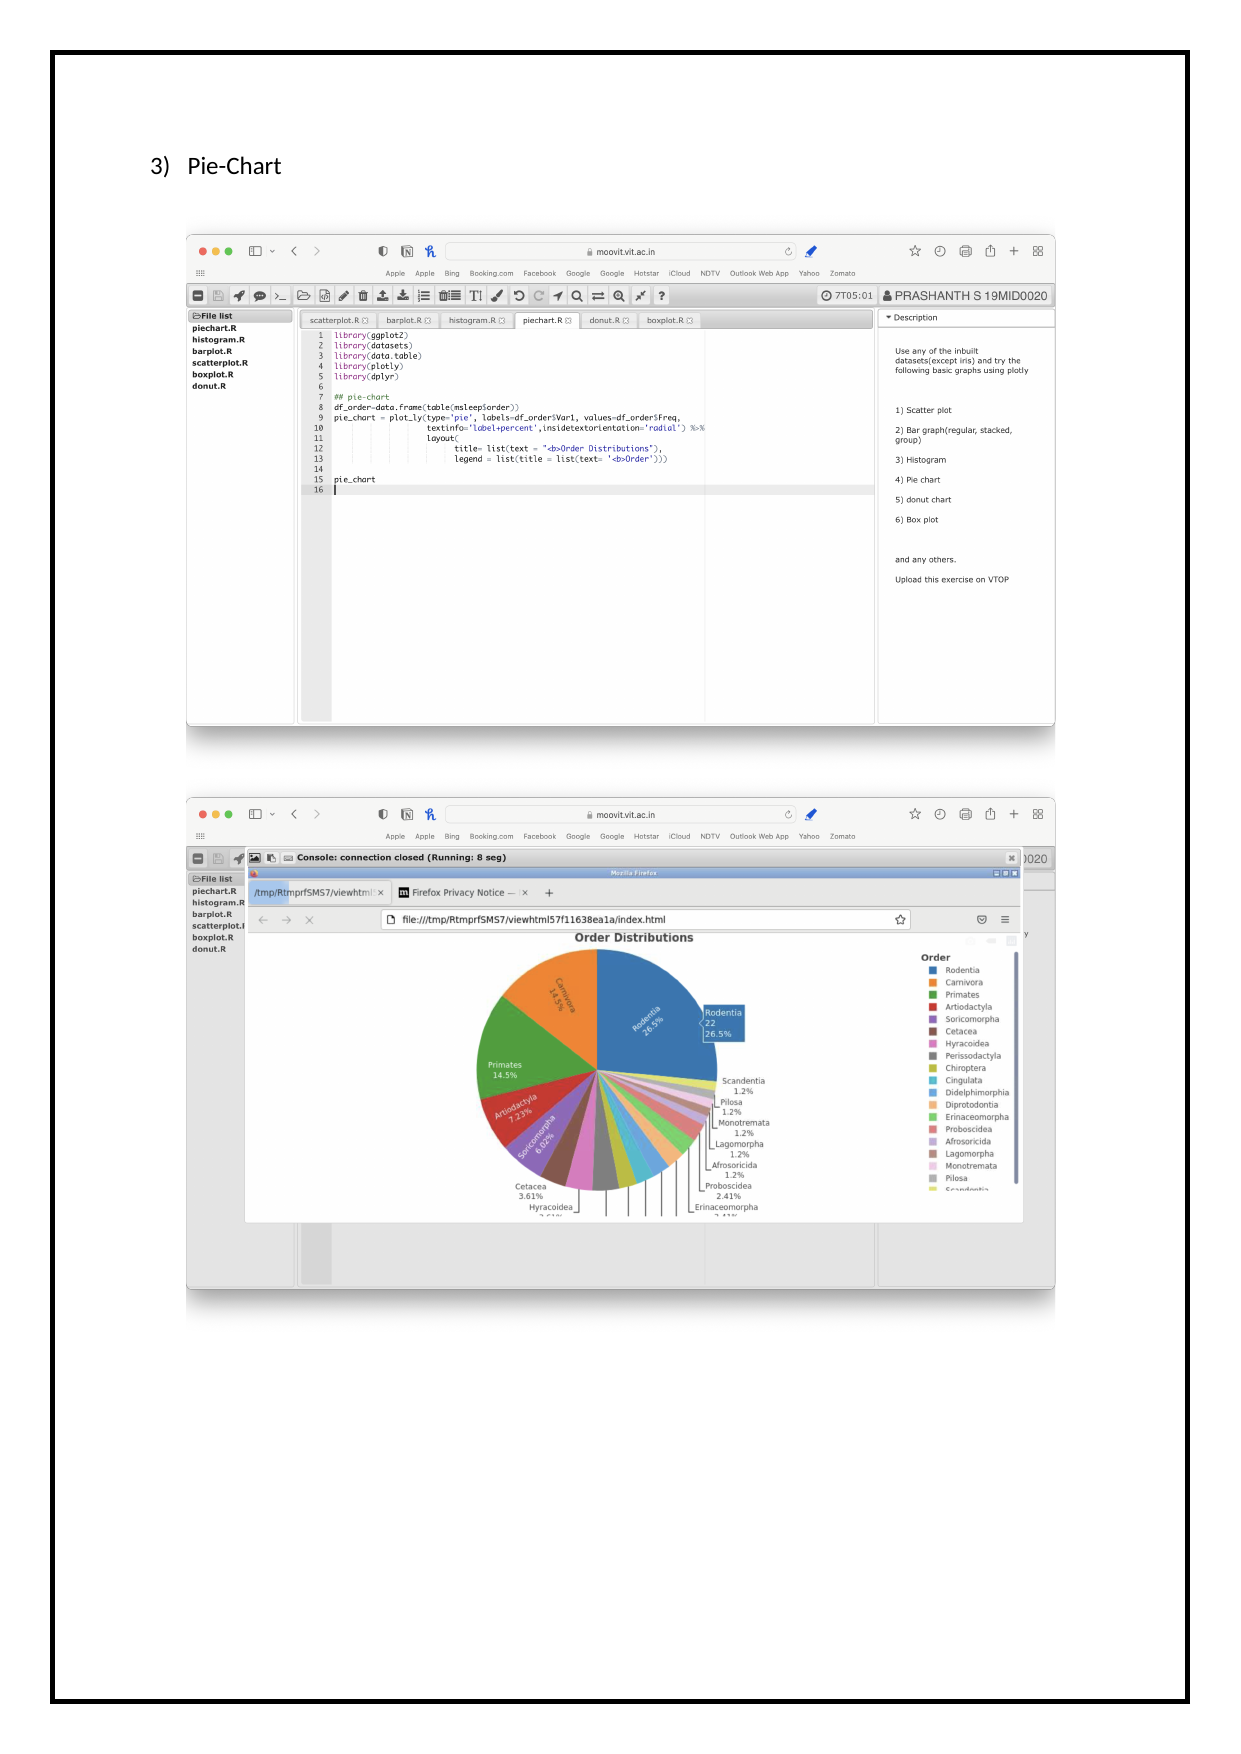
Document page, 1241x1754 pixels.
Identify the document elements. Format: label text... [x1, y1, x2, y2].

picture [150, 211, 1091, 1337]
list Pie-Chart [150, 150, 1090, 211]
